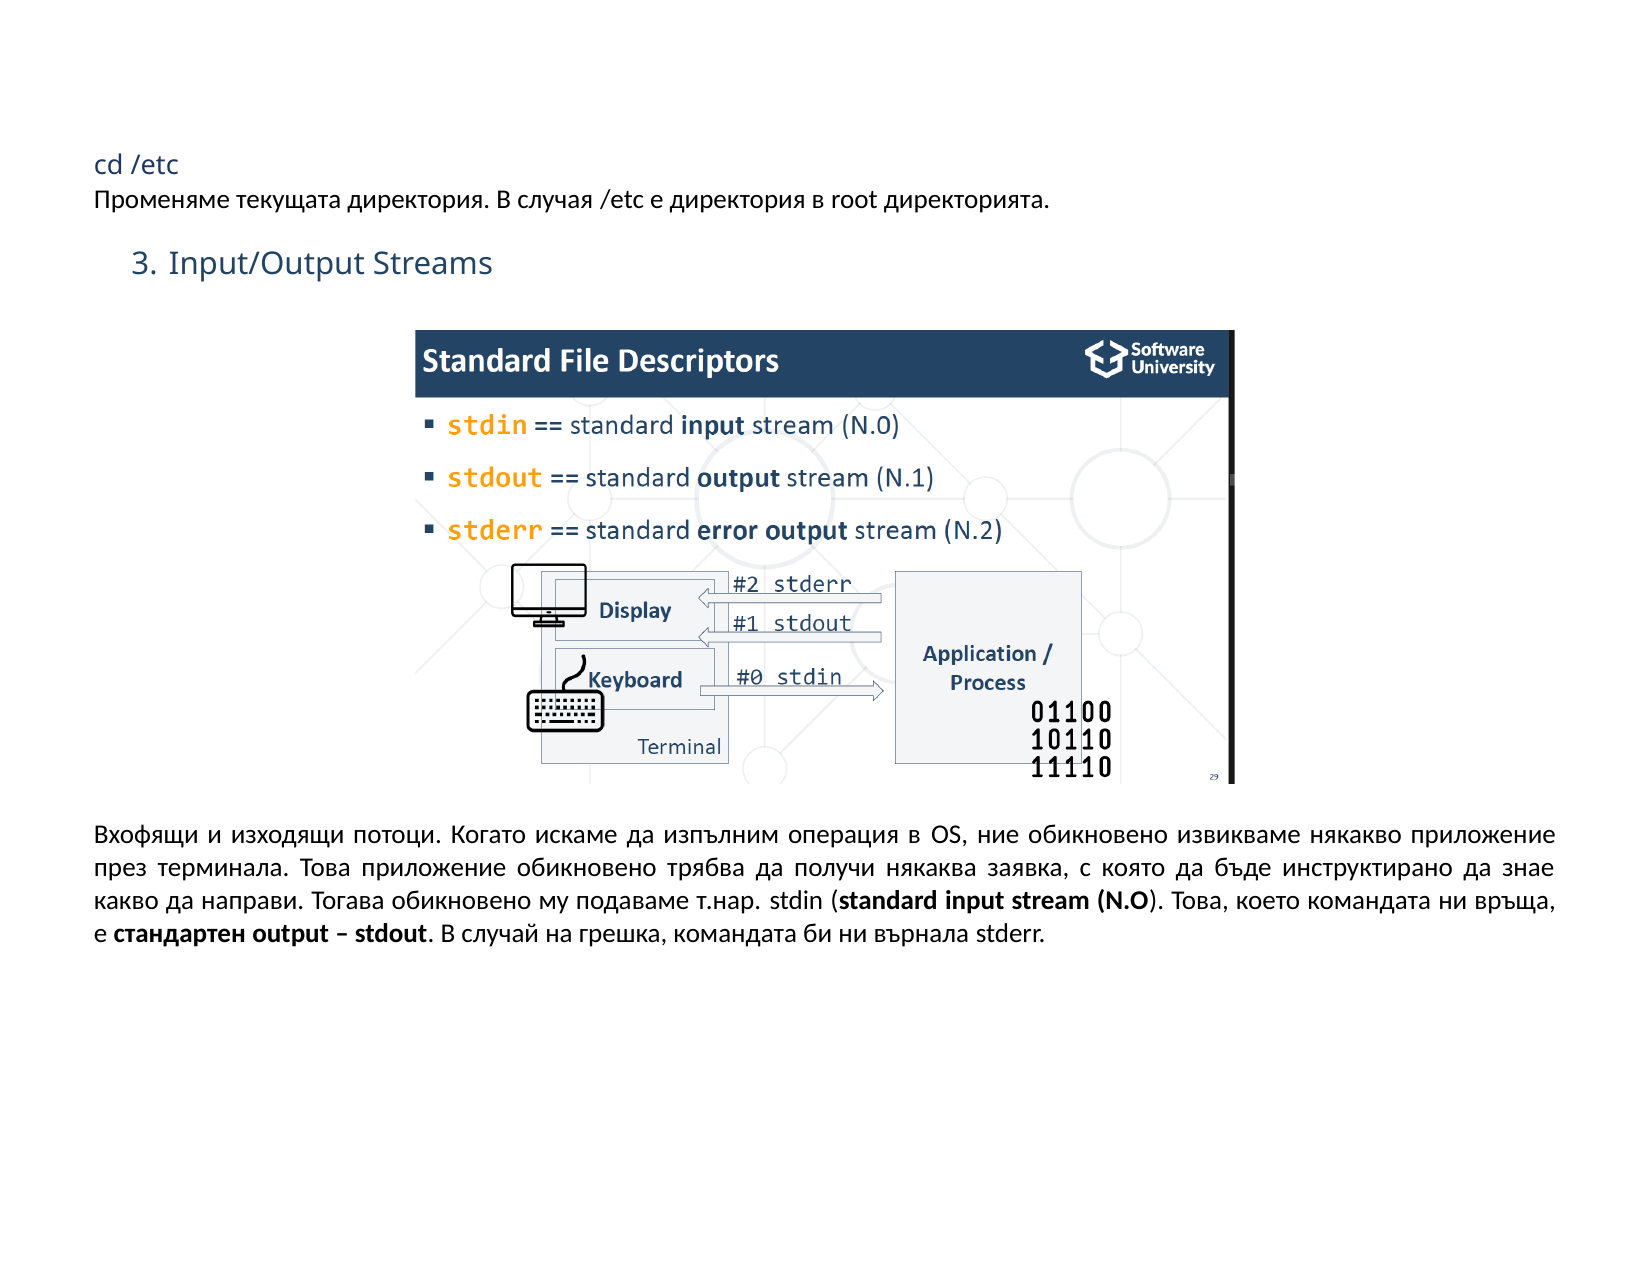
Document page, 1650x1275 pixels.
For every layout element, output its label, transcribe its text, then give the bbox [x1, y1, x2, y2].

subtitle cd /etc [94, 146, 1556, 183]
subtitle Input/Output Streams [131, 241, 1556, 283]
text Вхофящи и изходящи потоци. Когато искаме да изпълним операция в OS, ние обикновено извикваме някакво приложение през терминала. Това приложение обикновено трябва да получи някаква заявка, с която да бъде инструктирано да знае какво да направи. Тогава обикновено му подаваме т.нар. stdin (standard input stream (N.O). Това, което командата ни връща, е стандартен output – stdout. В случай на грешка, командата би ни върнала stderr. [94, 817, 1556, 949]
picture [415, 330, 1235, 784]
text Променяме текущата директория. В случая /etc е директория в root директорията. [94, 183, 1556, 216]
